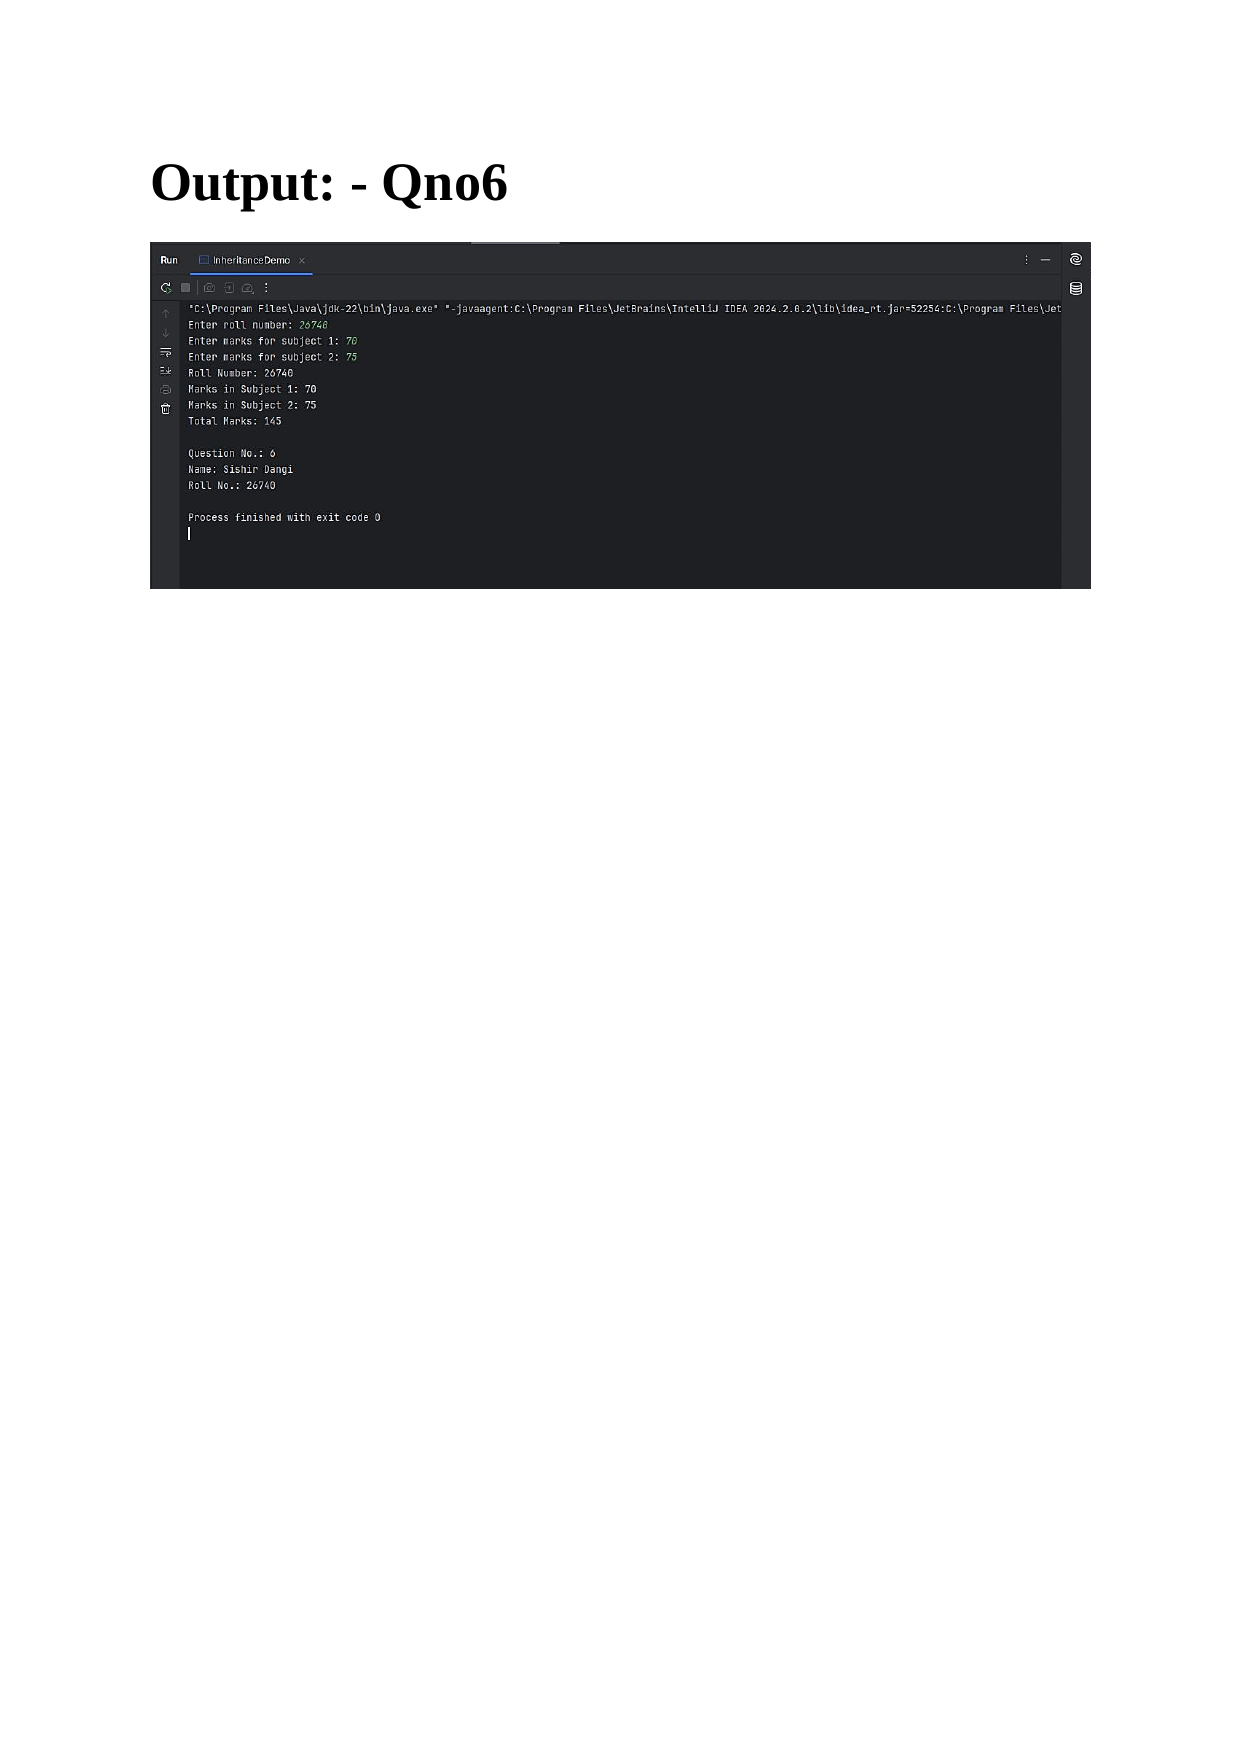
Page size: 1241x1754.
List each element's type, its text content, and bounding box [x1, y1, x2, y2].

text Output: - Qno6 [150, 150, 1090, 212]
picture [150, 242, 1091, 589]
